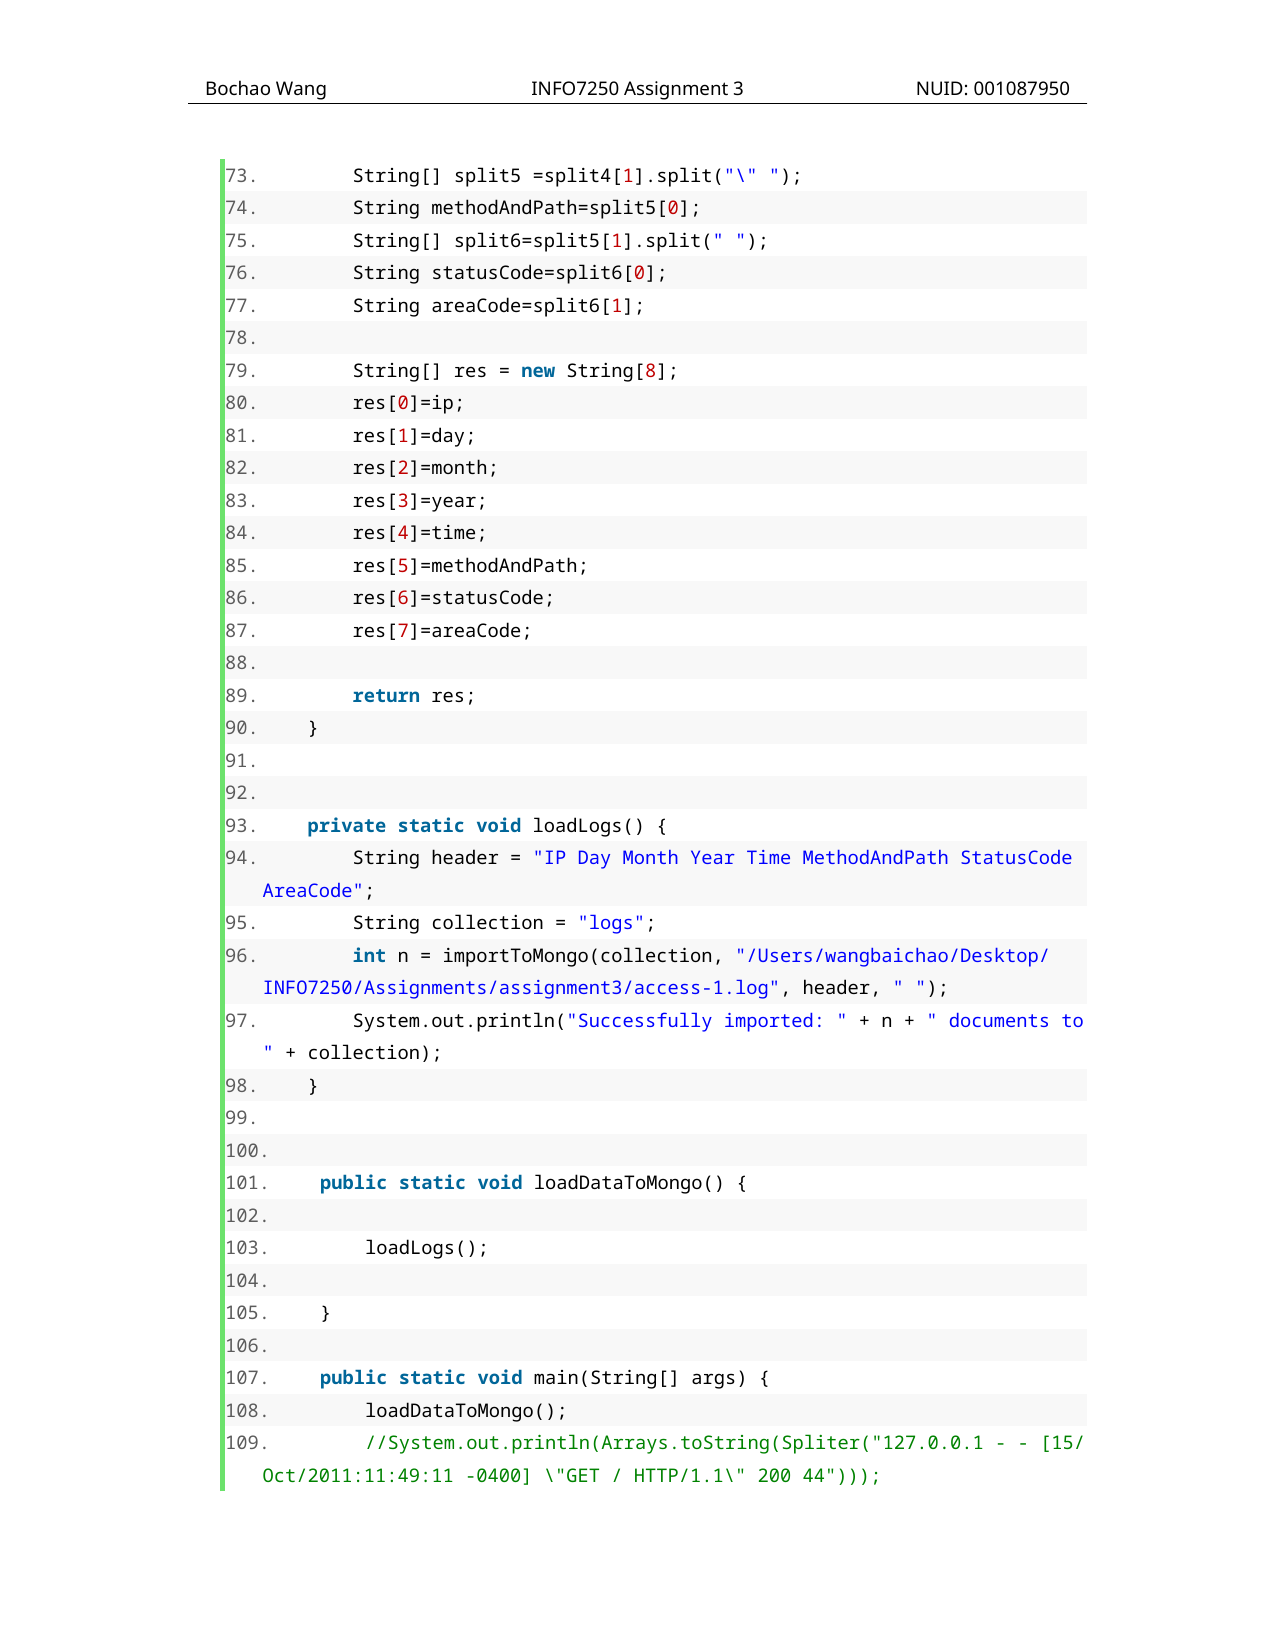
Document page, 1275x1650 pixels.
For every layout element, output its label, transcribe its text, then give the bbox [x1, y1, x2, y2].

list loadDataToMongo(); [225, 1394, 1087, 1426]
list res[3]=year; [225, 484, 1087, 516]
list } [225, 1296, 1087, 1329]
list String areaCode=split6[1]; [225, 289, 1087, 321]
list res[6]=statusCode; [225, 581, 1087, 614]
list return res; [225, 679, 1087, 711]
list System.out.println("Successfully imported: " + n + " documents to " + collection); [225, 1004, 1087, 1069]
list String[] res = new String[8]; [225, 354, 1087, 386]
list String header = "IP Day Month Year Time MethodAndPath StatusCode AreaCode"; [225, 841, 1087, 906]
list String statusCode=split6[0]; [225, 256, 1087, 289]
list String[] split5 =split4[1].split("\" "); [225, 159, 1087, 191]
list int n = importToMongo(collection, "/Users/wangbaichao/Desktop/INFO7250/Assignments/assignment3/access-1.log", header, " "); [225, 939, 1087, 1004]
list private static void loadLogs() { [225, 809, 1087, 841]
list loadLogs(); [225, 1231, 1087, 1264]
list String methodAndPath=split5[0]; [225, 191, 1087, 224]
list res[5]=methodAndPath; [225, 549, 1087, 581]
list res[1]=day; [225, 419, 1087, 451]
list res[4]=time; [225, 516, 1087, 549]
list } [225, 1069, 1087, 1101]
list public static void main(String[] args) { [225, 1361, 1087, 1394]
list res[0]=ip; [225, 386, 1087, 419]
list res[2]=month; [225, 451, 1087, 484]
list } [225, 711, 1087, 744]
list res[7]=areaCode; [225, 614, 1087, 646]
list //System.out.println(Arrays.toString(Spliter("127.0.0.1 - - [15/Oct/2011:11:49:11 -0400] \"GET / HTTP/1.1\" 200 44"))); [225, 1426, 1087, 1491]
list String collection = "logs"; [225, 906, 1087, 939]
list public static void loadDataToMongo() { [225, 1166, 1087, 1199]
list String[] split6=split5[1].split(" "); [225, 224, 1087, 256]
